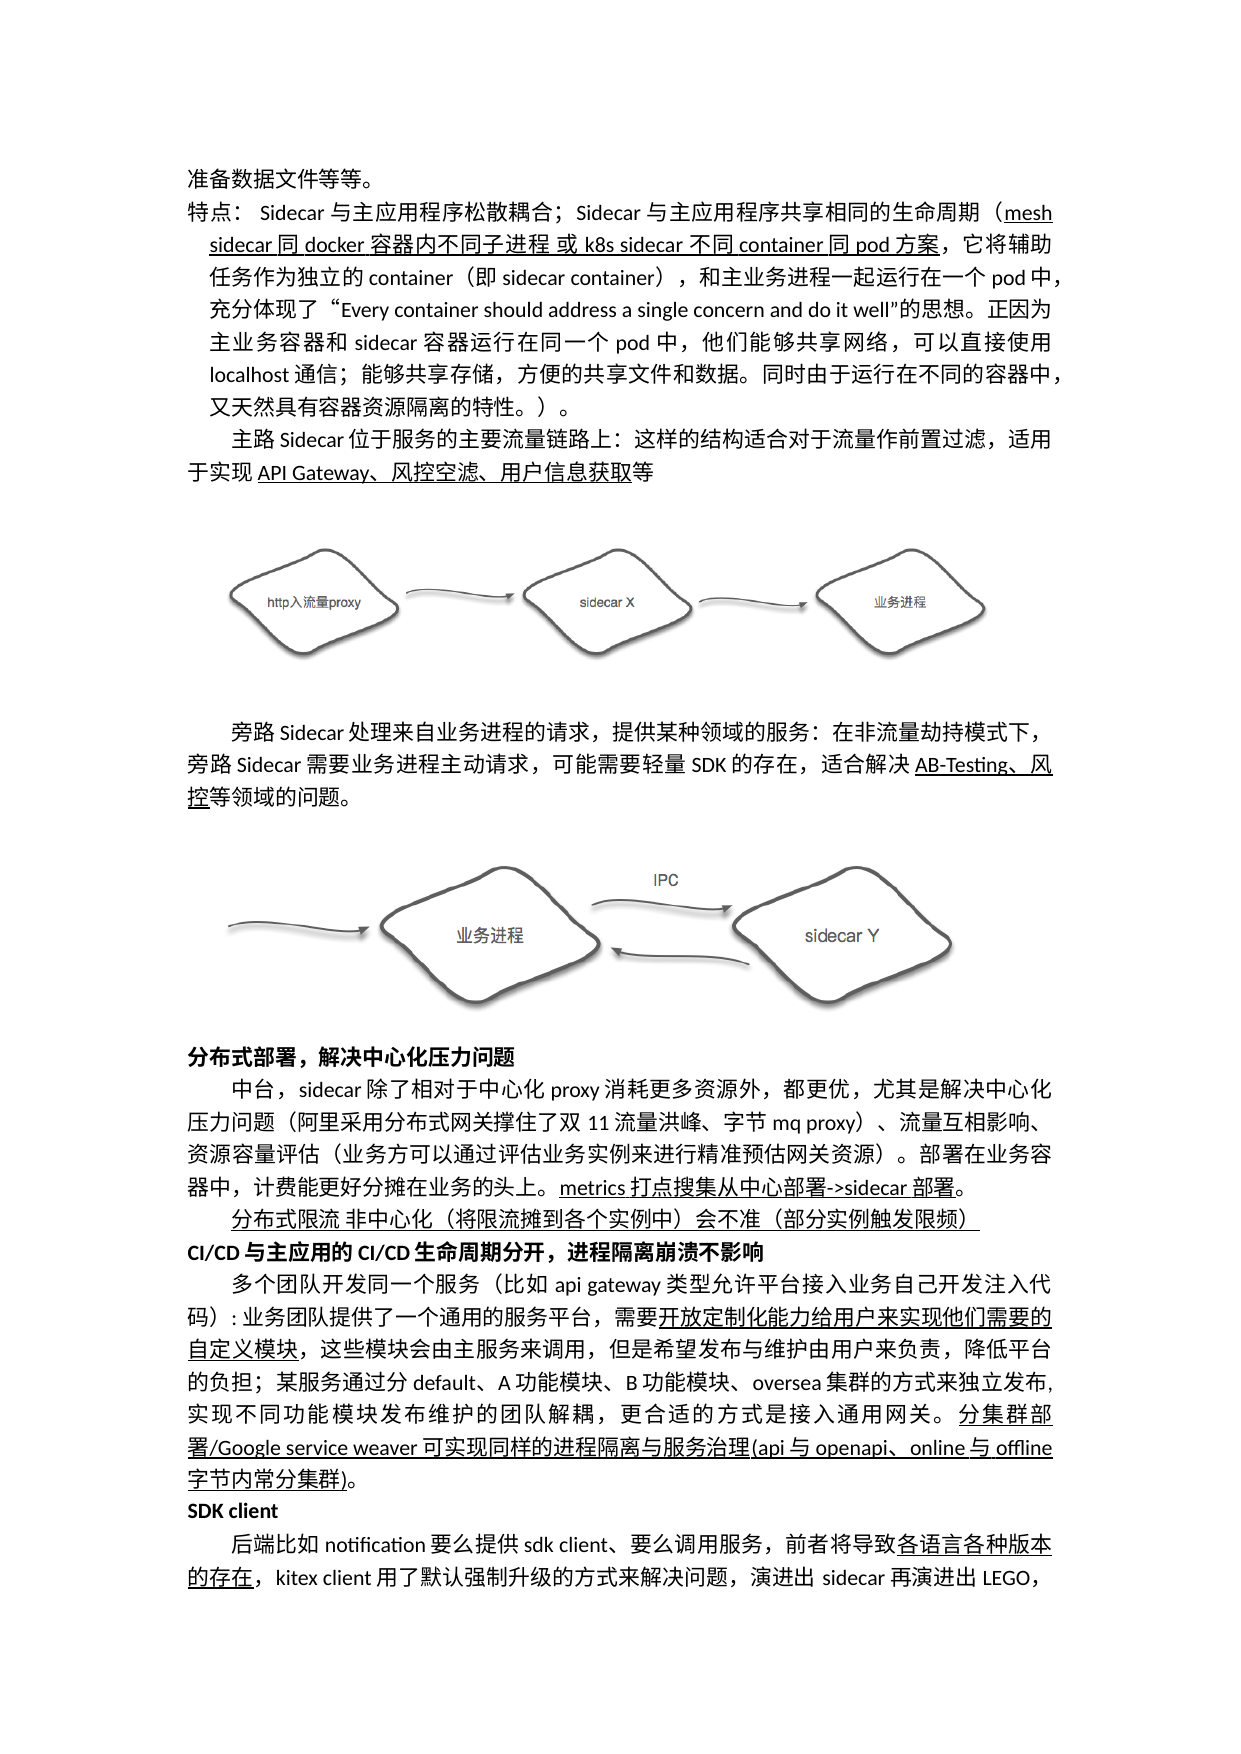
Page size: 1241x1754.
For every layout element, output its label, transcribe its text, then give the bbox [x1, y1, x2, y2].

text 中台，sidecar除了相对于中心化proxy消耗更多资源外，都更优，尤其是解决中心化压力问题（阿里采用分布式网关撑住了双 11 流量洪峰、字节mq proxy）、流量互相影响、资源容量评估（业务方可以通过评估业务实例来进行精准预估网关资源）。部署在业务容器中，计费能更好分摊在业务的头上。metrics打点搜集从中心部署->sidecar部署。 [187, 1072, 1053, 1202]
text 分布式限流 非中心化（将限流摊到各个实例中）会不准（部分实例触发限频） [187, 1202, 1053, 1234]
text 旁路Sidecar处理来自业务进程的请求，提供某种领域的服务：在非流量劫持模式下，旁路Sidecar需要业务进程主动请求，可能需要轻量SDK的存在，适合解决AB-Testing、风控等领域的问题。 [187, 714, 1053, 812]
picture [187, 812, 1053, 1039]
text 分布式部署，解决中心化压力问题 [187, 1039, 1053, 1072]
text 多个团队开发同一个服务（比如api gateway类型允许平台接入业务自己开发注入代码）: 业务团队提供了一个通用的服务平台，需要开放定制化能力给用户来实现他们需要的自定义模块，这些模块会由主服务来调用，但是希望发布与维护由用户来负责，降低平台的负担；某服务通过分default、A功能模块、B功能模块、oversea集群的方式来独立发布, 实现不同功能模块发布维护的团队解耦，更合适的方式是接入通用网关。分集群部署/Google service weaver可实现同样的进程隔离与服务治理(api与openapi、online与offline字节内常分集群)。 [187, 1267, 1053, 1494]
text 特点： Sidecar 与主应用程序松散耦合；Sidecar 与主应用程序共享相同的生命周期（mesh sidecar同docker容器内不同子进程 或 k8s sidecar 不同container同pod方案，它将辅助任务作为独立的container（即sidecar container），和主业务进程一起运行在一个pod中，充分体现了“Every container should address a single concern and do it well”的思想。正因为主业务容器和sidecar容器运行在同一个pod中，他们能够共享网络，可以直接使用localhost通信；能够共享存储，方便的共享文件和数据。同时由于运行在不同的容器中，又天然具有容器资源隔离的特性。）。 [187, 194, 1053, 422]
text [187, 162, 1053, 194]
text CI/CD与主应用的CI/CD生命周期分开，进程隔离崩溃不影响 [187, 1234, 1053, 1267]
picture [187, 487, 1053, 711]
text SDK client [187, 1494, 1053, 1527]
text 主路Sidecar位于服务的主要流量链路上：这样的结构适合对于流量作前置过滤，适用于实现API Gateway、风控空滤、用户信息获取等 [187, 422, 1053, 487]
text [187, 1527, 1053, 1592]
